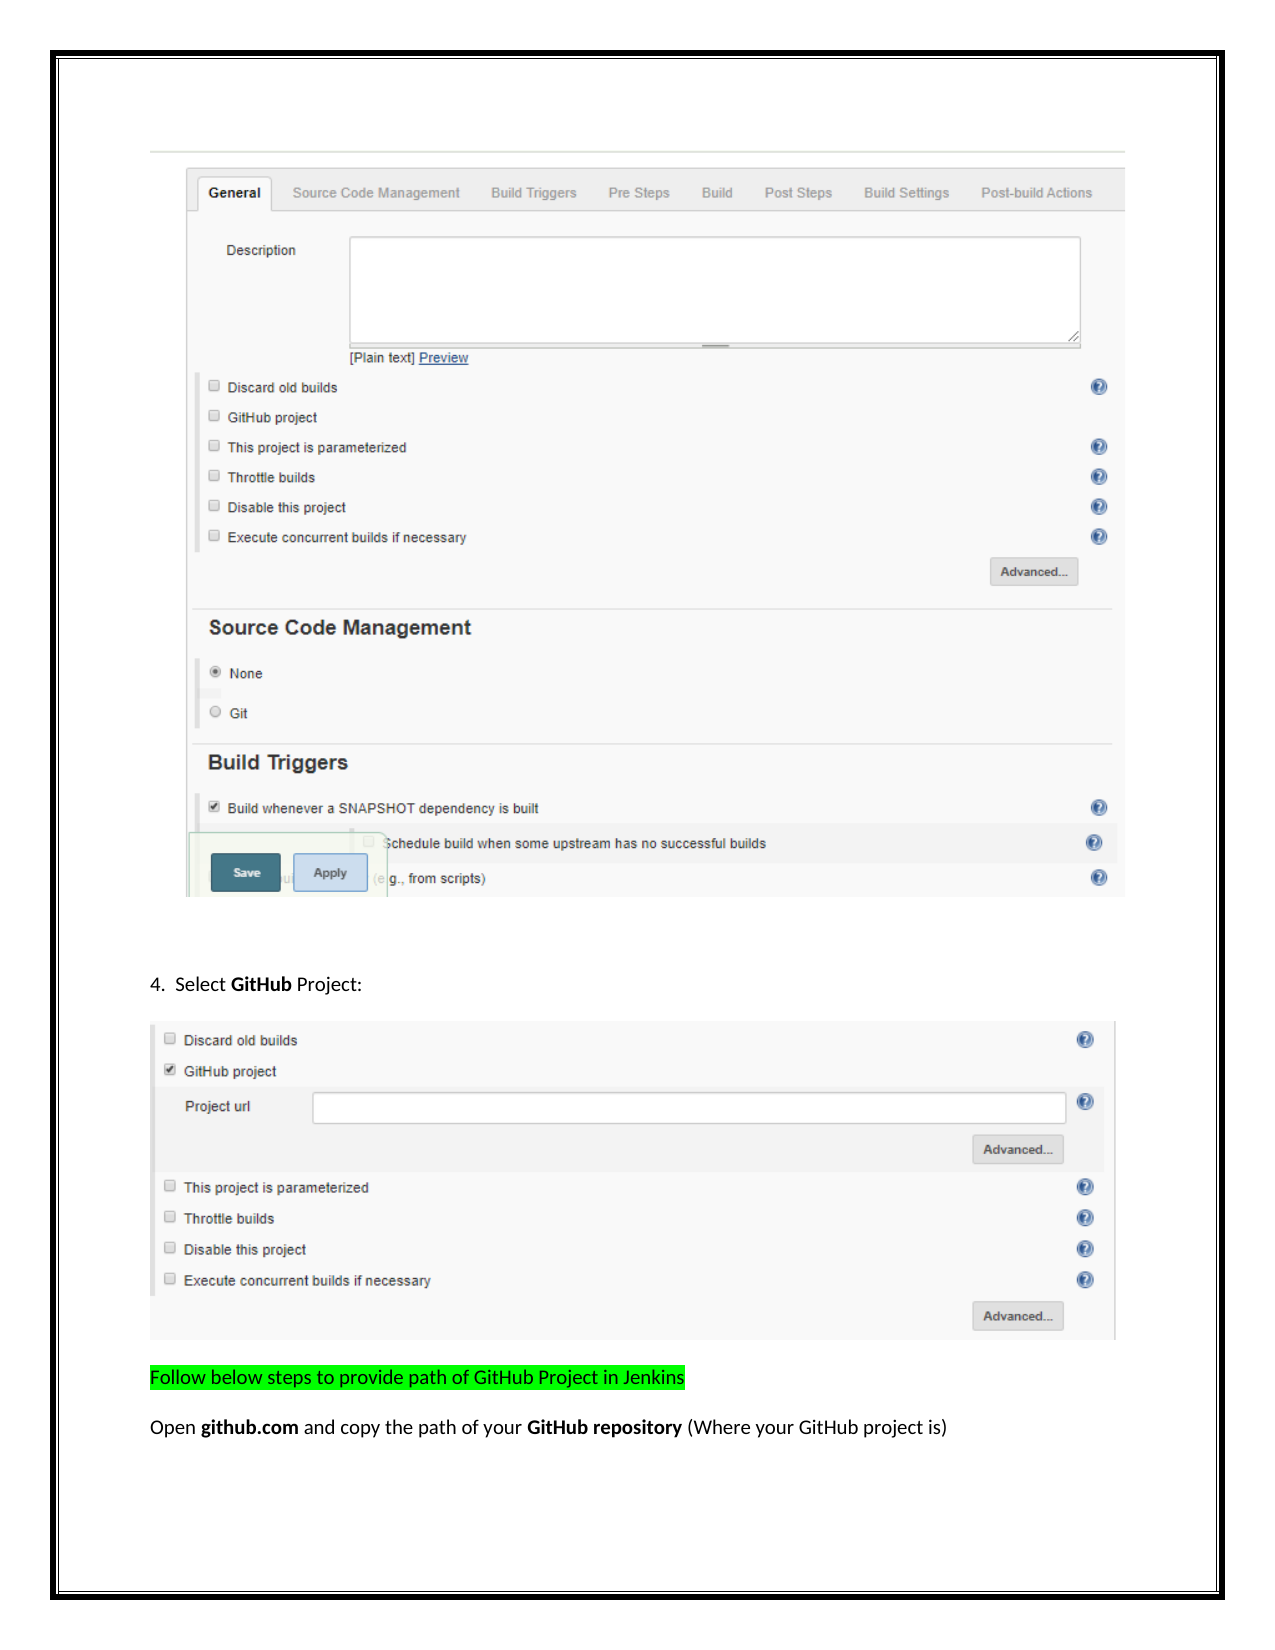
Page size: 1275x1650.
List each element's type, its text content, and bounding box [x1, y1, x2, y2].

text 4. Select GitHub Project: [150, 971, 1125, 997]
text Open github.com and copy the path of your GitHub repository (Where your GitHub project is) [150, 1414, 1125, 1440]
text Follow below steps to provide path of GitHub Project in Jenkins [150, 1364, 1125, 1390]
picture [150, 150, 1125, 897]
picture [150, 1021, 1125, 1340]
